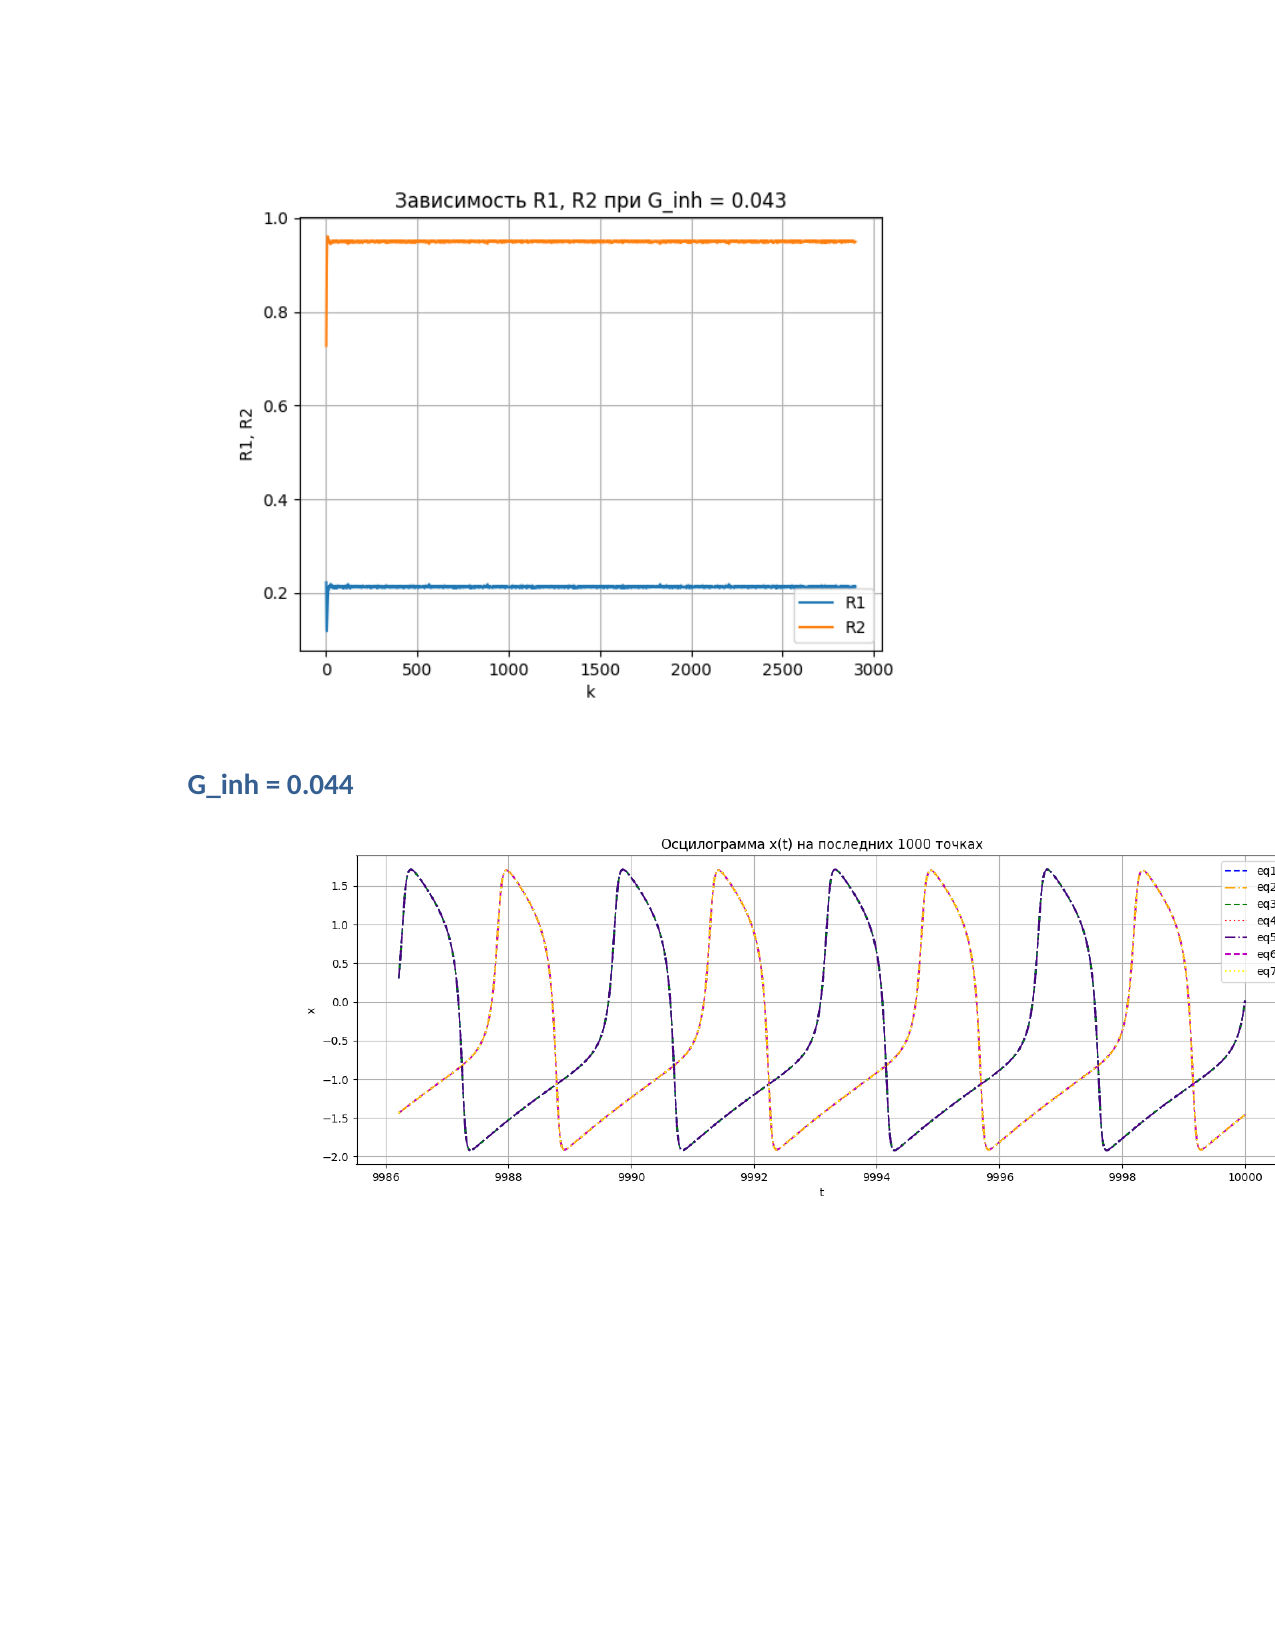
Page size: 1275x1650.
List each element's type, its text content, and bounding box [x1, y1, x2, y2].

picture [206, 150, 957, 713]
picture [206, 807, 1275, 1208]
subtitle G_inh = 0.044 [187, 766, 1087, 802]
